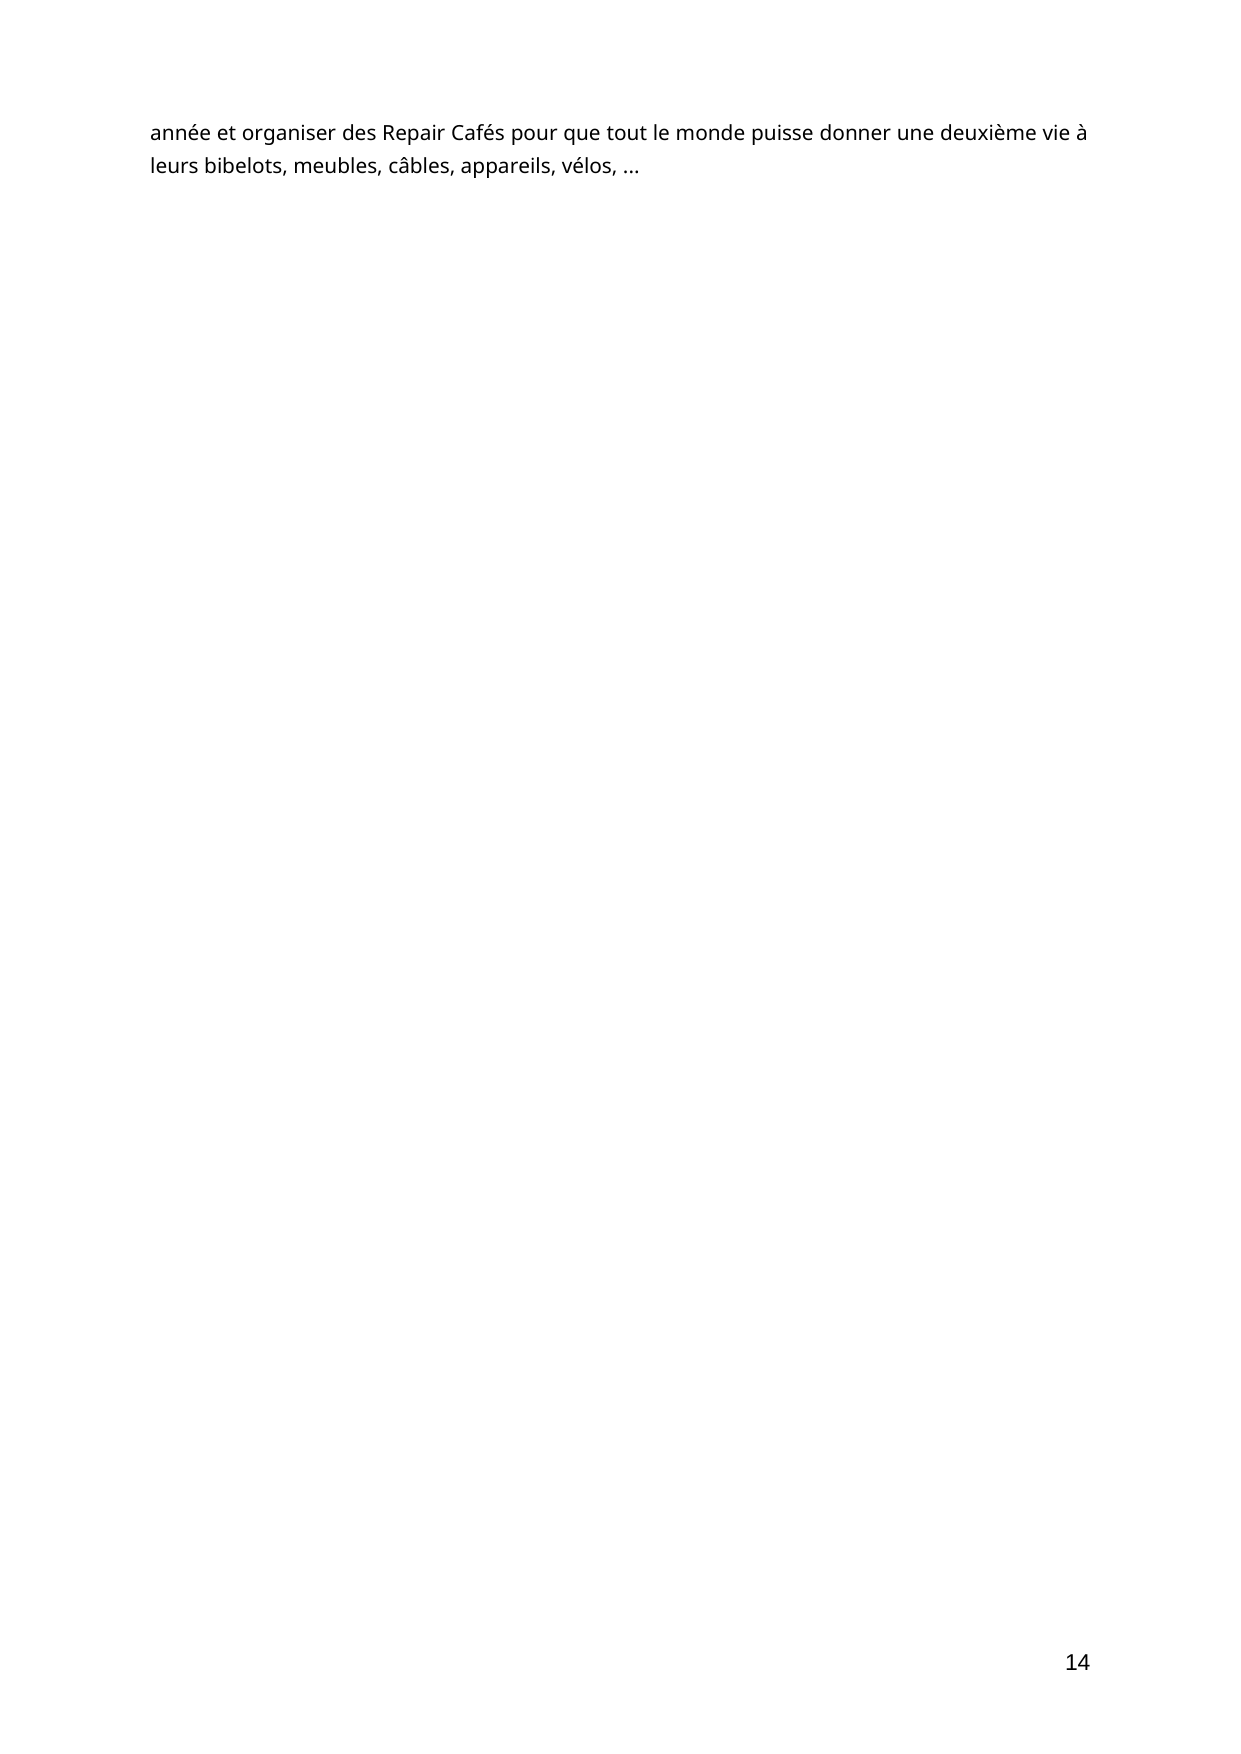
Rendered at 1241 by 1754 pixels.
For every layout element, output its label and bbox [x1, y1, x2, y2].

text [150, 118, 1090, 179]
